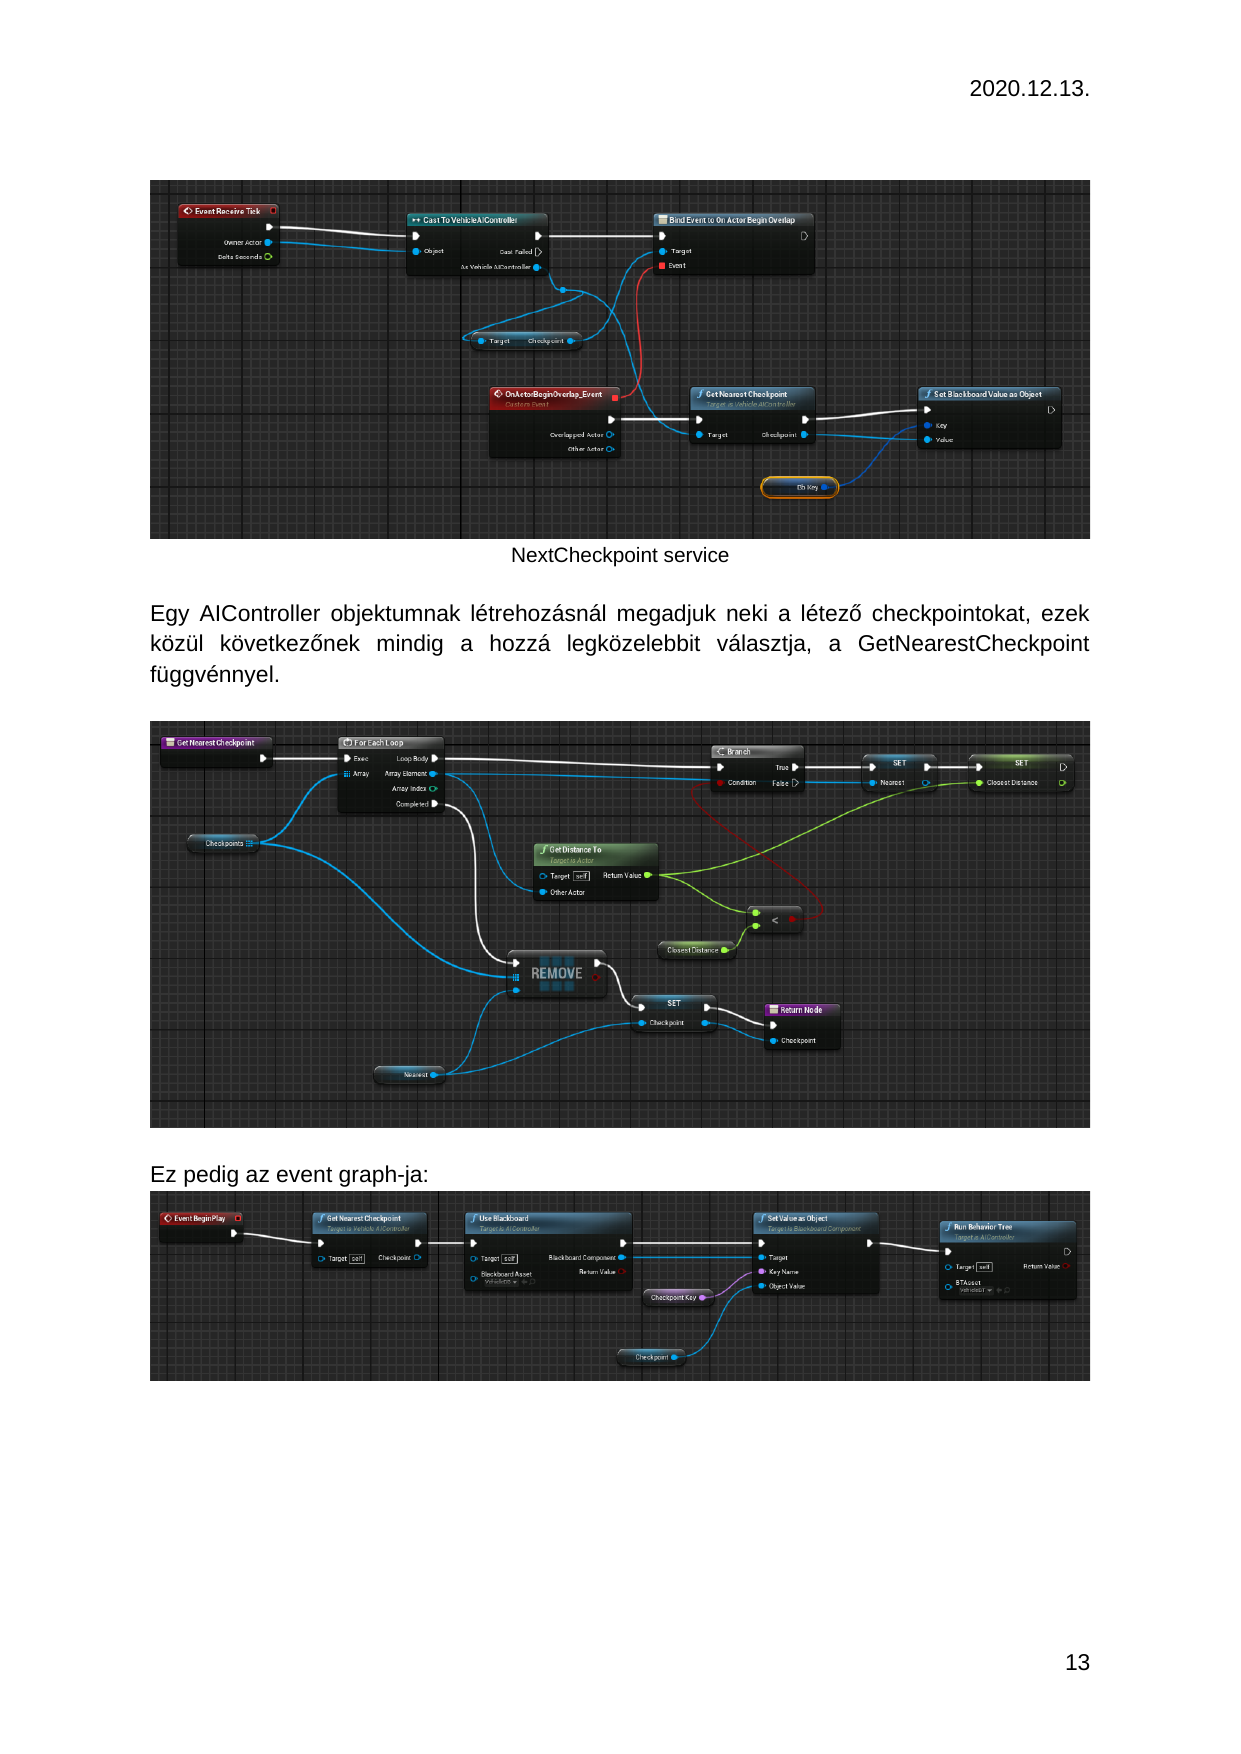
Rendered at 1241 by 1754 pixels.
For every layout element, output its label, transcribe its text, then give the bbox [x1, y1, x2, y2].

picture [150, 721, 1091, 1128]
picture [150, 180, 1091, 539]
picture [150, 1191, 1091, 1381]
text NextCheckpoint service [150, 542, 1090, 566]
text Ez pedig az event graph-ja: [150, 1161, 1090, 1188]
text Egy AIController objektumnak létrehozásnál megadjuk neki a létező checkpointokat, ezek közül következőnek mindig a hozzá legközelebbit választja, a GetNearestCheckpoint függvénnyel. [150, 600, 1090, 687]
